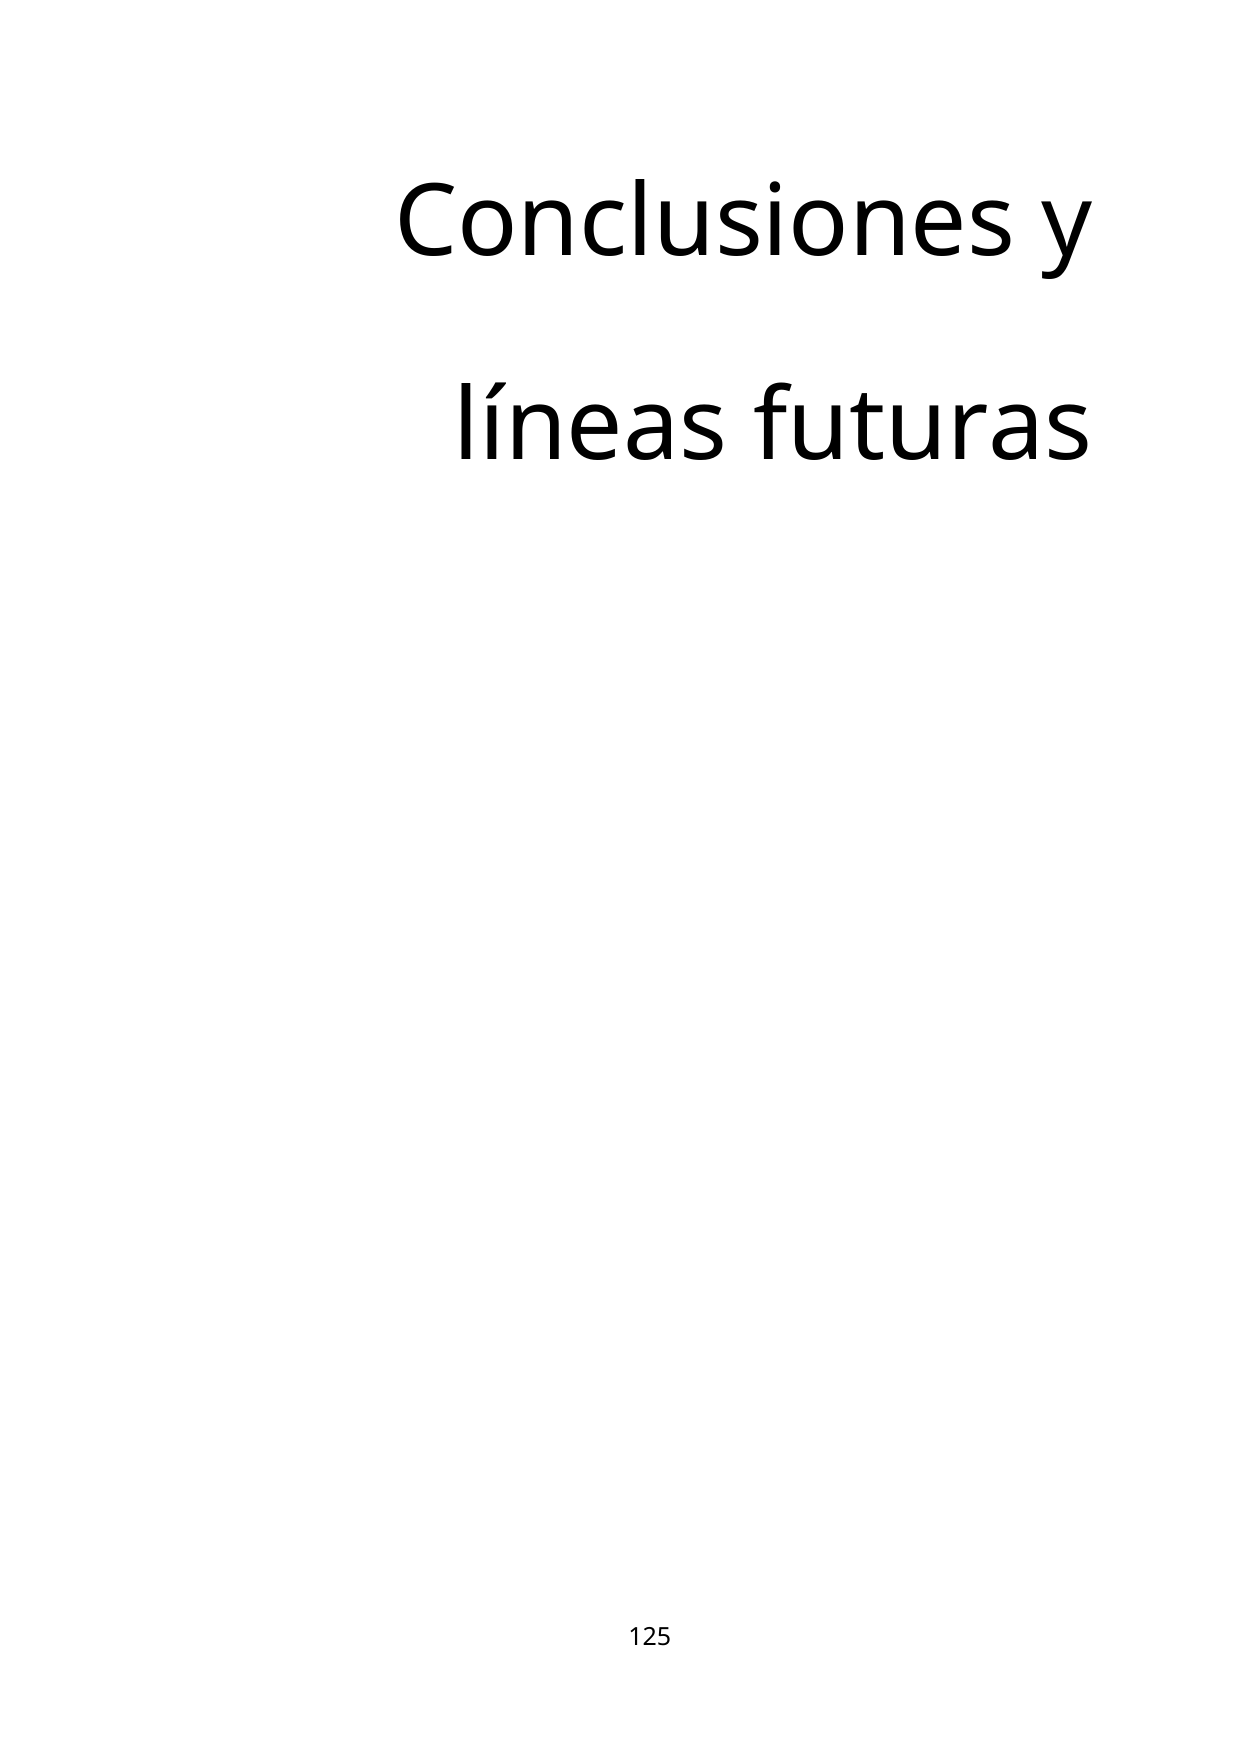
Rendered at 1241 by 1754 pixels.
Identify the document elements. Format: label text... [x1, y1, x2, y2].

text Conclusiones y líneas futuras [207, 148, 1092, 489]
